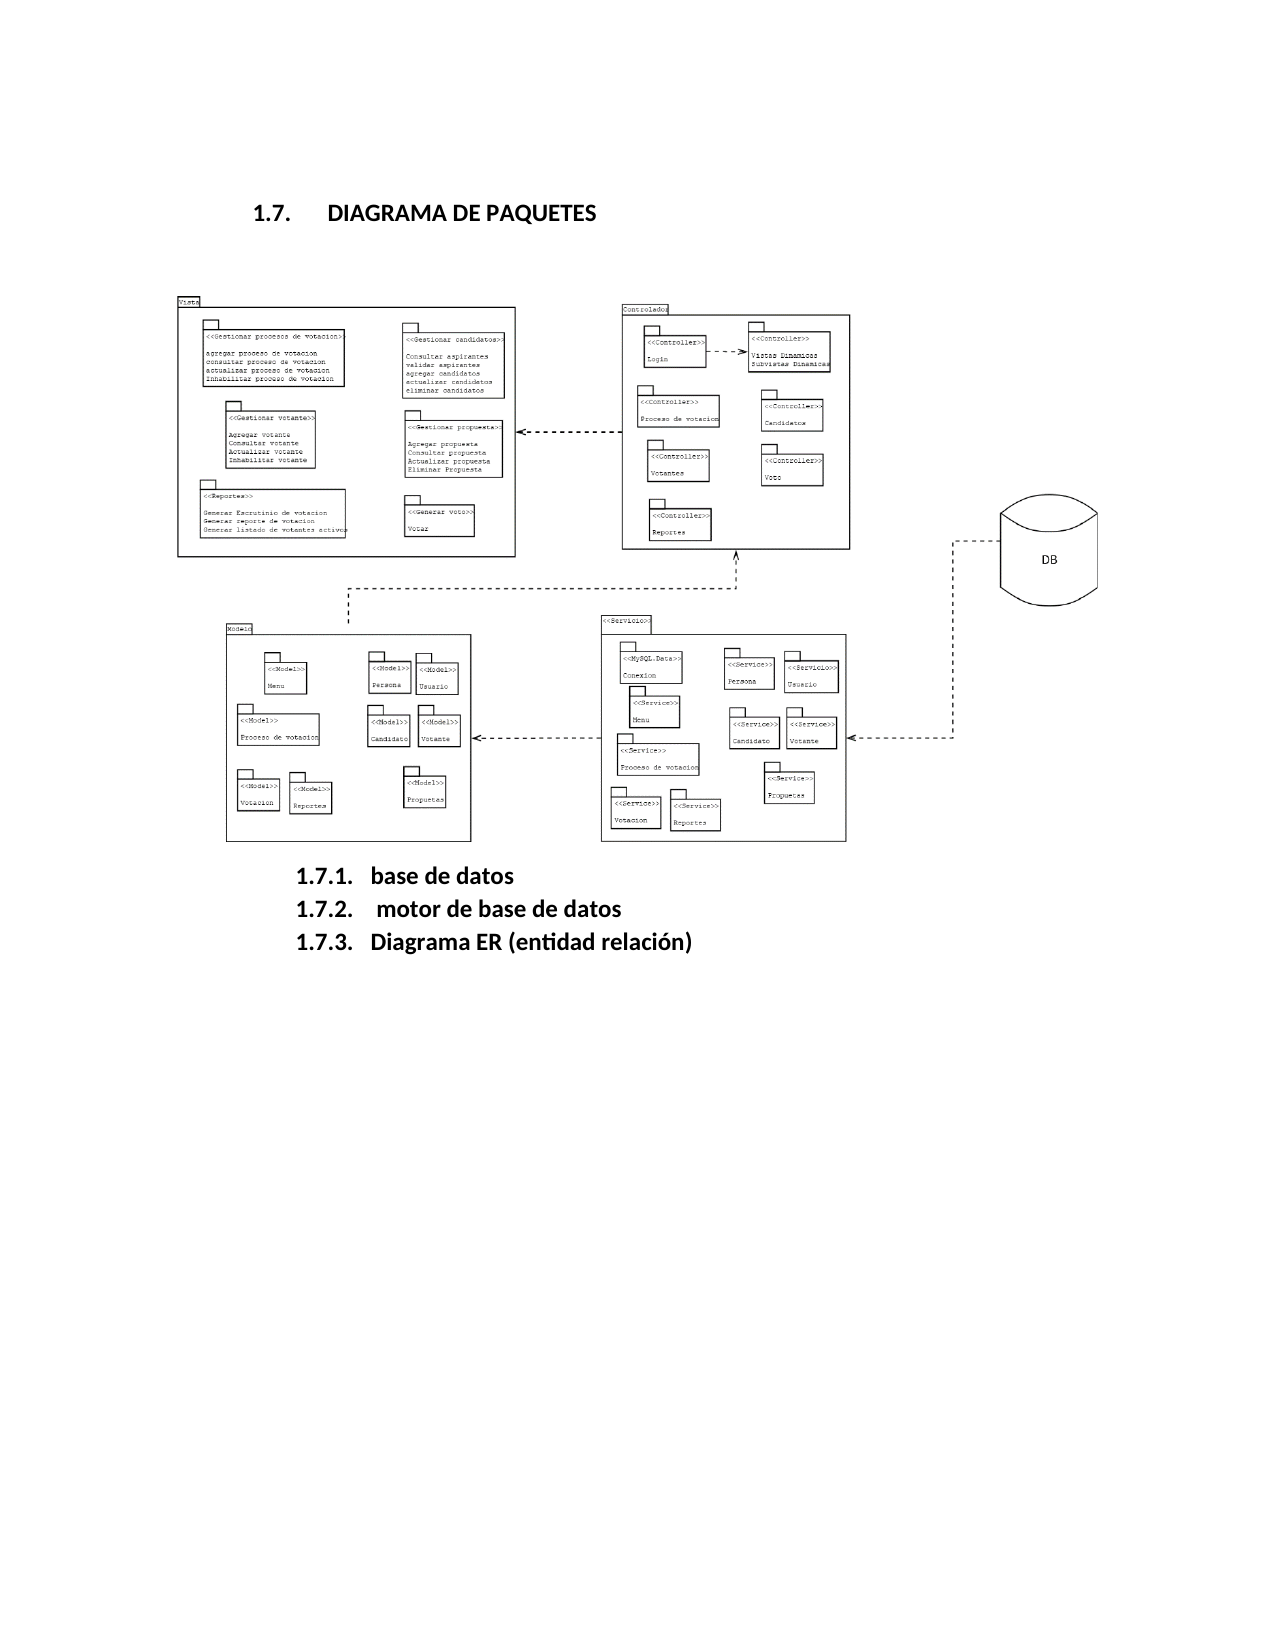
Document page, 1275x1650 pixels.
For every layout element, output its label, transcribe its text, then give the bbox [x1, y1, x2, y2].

list Diagrama ER (entidad relación) [295, 926, 1098, 957]
list base de datos [295, 861, 1098, 891]
list DIAGRAMA DE PAQUETES [252, 197, 1098, 228]
picture [177, 296, 1098, 842]
list motor de base de datos [295, 893, 1098, 924]
